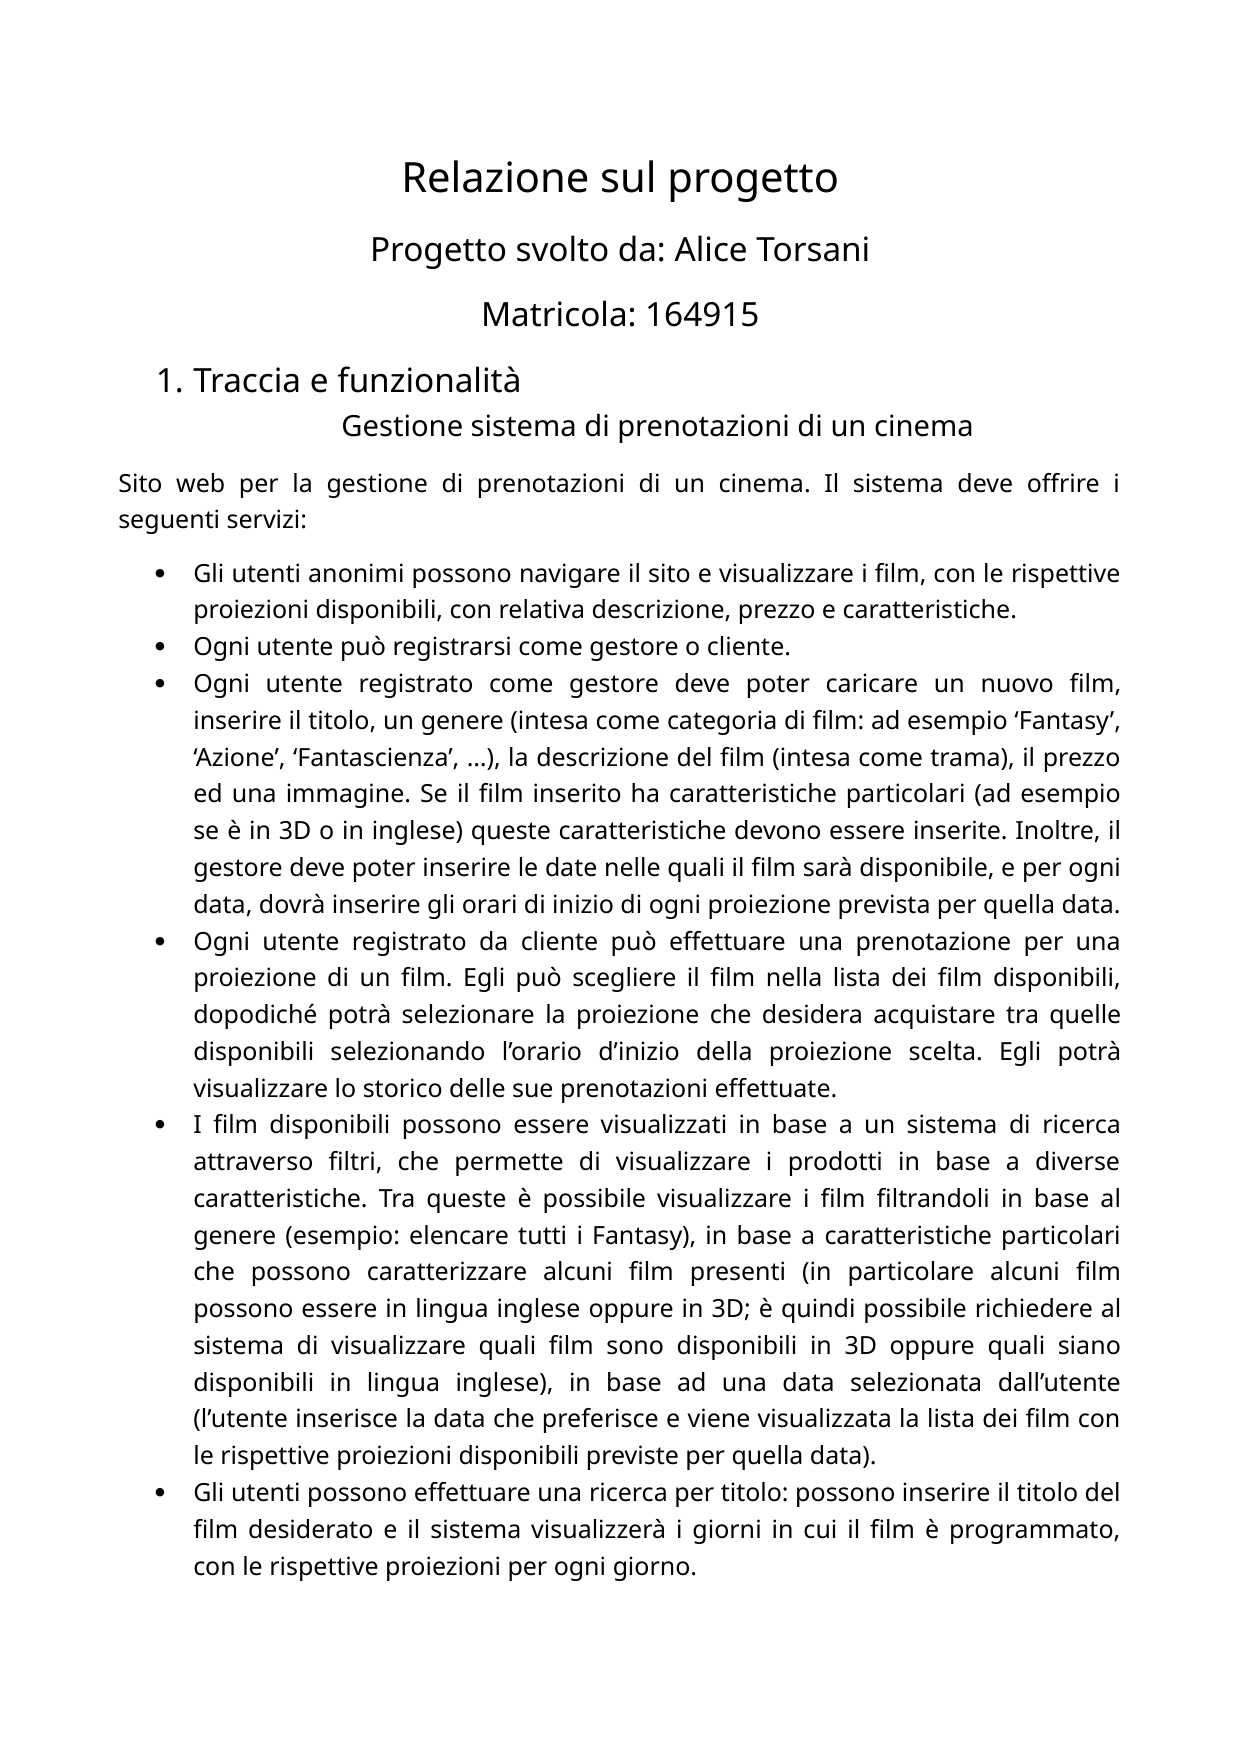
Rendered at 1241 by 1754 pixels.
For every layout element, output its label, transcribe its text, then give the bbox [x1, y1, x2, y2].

text Matricola: 164915 [118, 291, 1122, 337]
list Traccia e funzionalità [156, 357, 1122, 402]
list I film disponibili possono essere visualizzati in base a un sistema di ricerca attraverso filtri, che permette di visualizzare i prodotti in base a diverse caratteristiche. Tra queste è possibile visualizzare i film filtrandoli in base al genere (esempio: elencare tutti i Fantasy), in base a caratteristiche particolari che possono caratterizzare alcuni film presenti (in particolare alcuni film possono essere in lingua inglese oppure in 3D; è quindi possibile richiedere al sistema di visualizzare quali film sono disponibili in 3D oppure quali siano disponibili in lingua inglese), in base ad una data selezionata dall’utente (l’utente inserisce la data che preferisce e viene visualizzata la lista dei film con le rispettive proiezioni disponibili previste per quella data). [156, 1107, 1122, 1472]
list Ogni utente registrato da cliente può effettuare una prenotazione per una proiezione di un film. Egli può scegliere il film nella lista dei film disponibili, dopodiché potrà selezionare la proiezione che desidera acquistare tra quelle disponibili selezionando l’orario d’inizio della proiezione scelta. Egli potrà visualizzare lo storico delle sue prenotazioni effettuate. [156, 923, 1122, 1104]
text Progetto svolto da: Alice Torsani [118, 226, 1122, 271]
list Gestione sistema di prenotazioni di un cinema [193, 406, 1122, 445]
list Ogni utente può registrarsi come gestore o cliente. [156, 629, 1122, 663]
text Sito web per la gestione di prenotazioni di un cinema. Il sistema deve offrire i seguenti servizi: [118, 465, 1122, 536]
list Ogni utente registrato come gestore deve poter caricare un nuovo film, inserire il titolo, un genere (intesa come categoria di film: ad esempio ‘Fantasy’, ‘Azione’, ‘Fantascienza’, …), la descrizione del film (intesa come trama), il prezzo ed una immagine. Se il film inserito ha caratteristiche particolari (ad esempio se è in 3D o in inglese) queste caratteristiche devono essere inserite. Inoltre, il gestore deve poter inserire le date nelle quali il film sarà disponibile, e per ogni data, dovrà inserire gli orari di inizio di ogni proiezione prevista per quella data. [156, 666, 1122, 920]
list Gli utenti anonimi possono navigare il sito e visualizzare i film, con le rispettive proiezioni disponibili, con relativa descrizione, prezzo e caratteristiche. [156, 555, 1122, 626]
list Gli utenti possono effettuare una ricerca per titolo: possono inserire il titolo del film desiderato e il sistema visualizzerà i giorni in cui il film è programmato, con le rispettive proiezioni per ogni giorno. [156, 1475, 1122, 1582]
text Relazione sul progetto [118, 148, 1122, 204]
